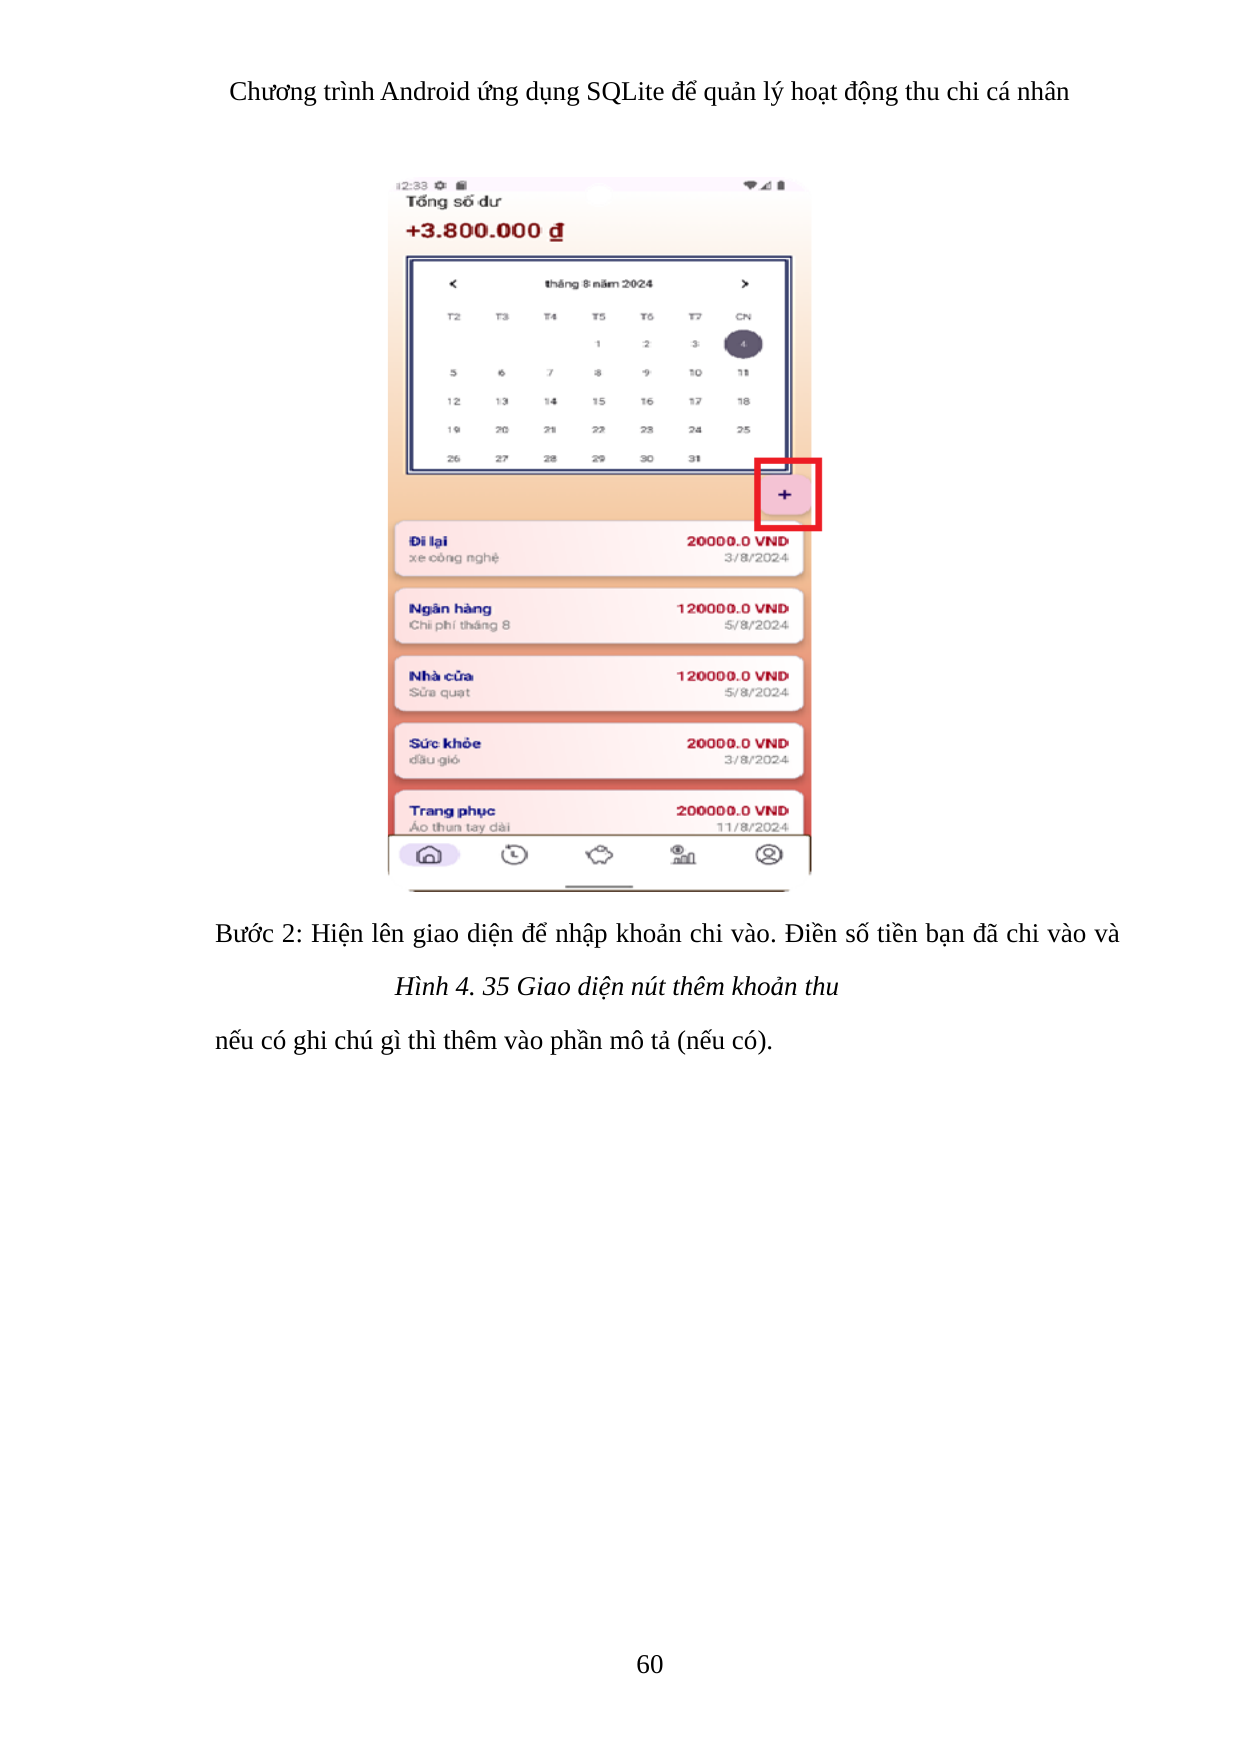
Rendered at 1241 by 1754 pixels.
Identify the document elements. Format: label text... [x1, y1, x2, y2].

picture [387, 177, 828, 902]
